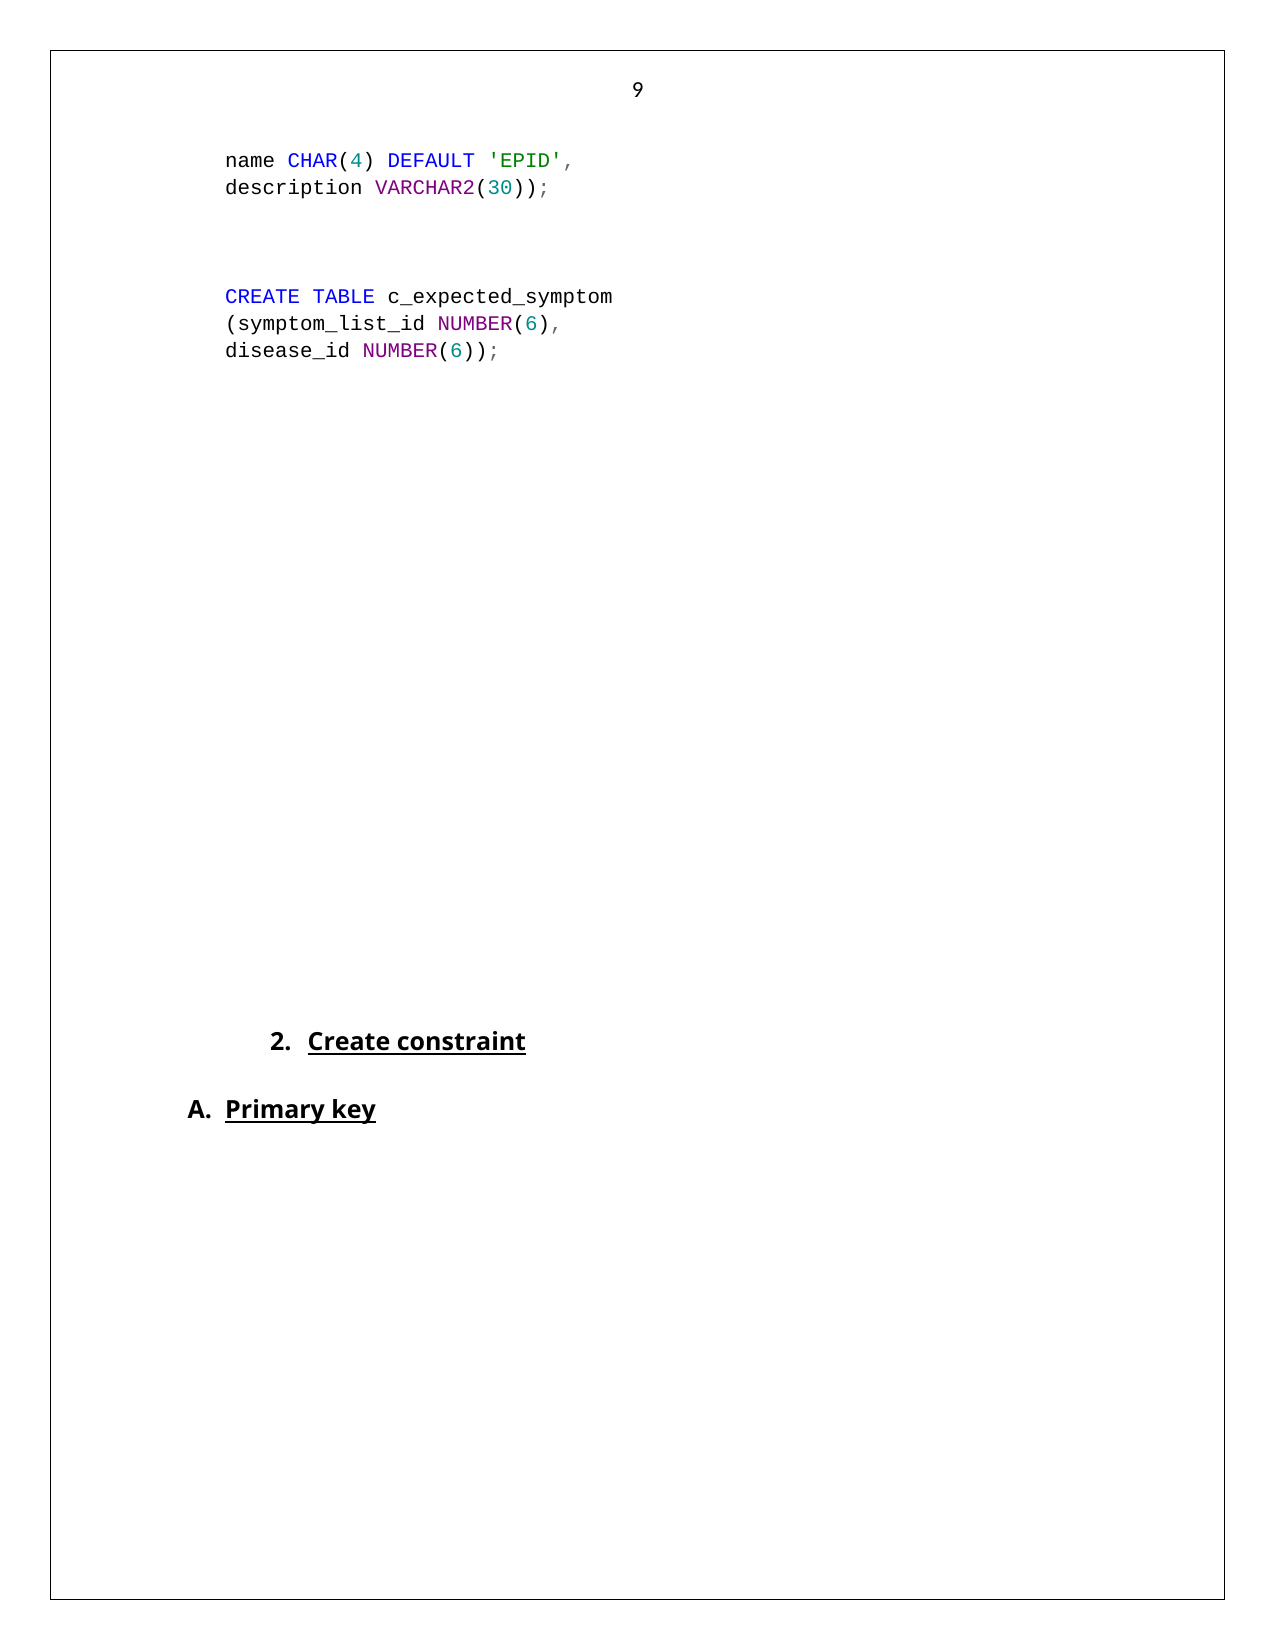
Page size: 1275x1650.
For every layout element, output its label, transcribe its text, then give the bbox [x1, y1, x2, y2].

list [225, 150, 1125, 416]
list Primary key [187, 1092, 1125, 1126]
list Create constraint [270, 1024, 1125, 1058]
